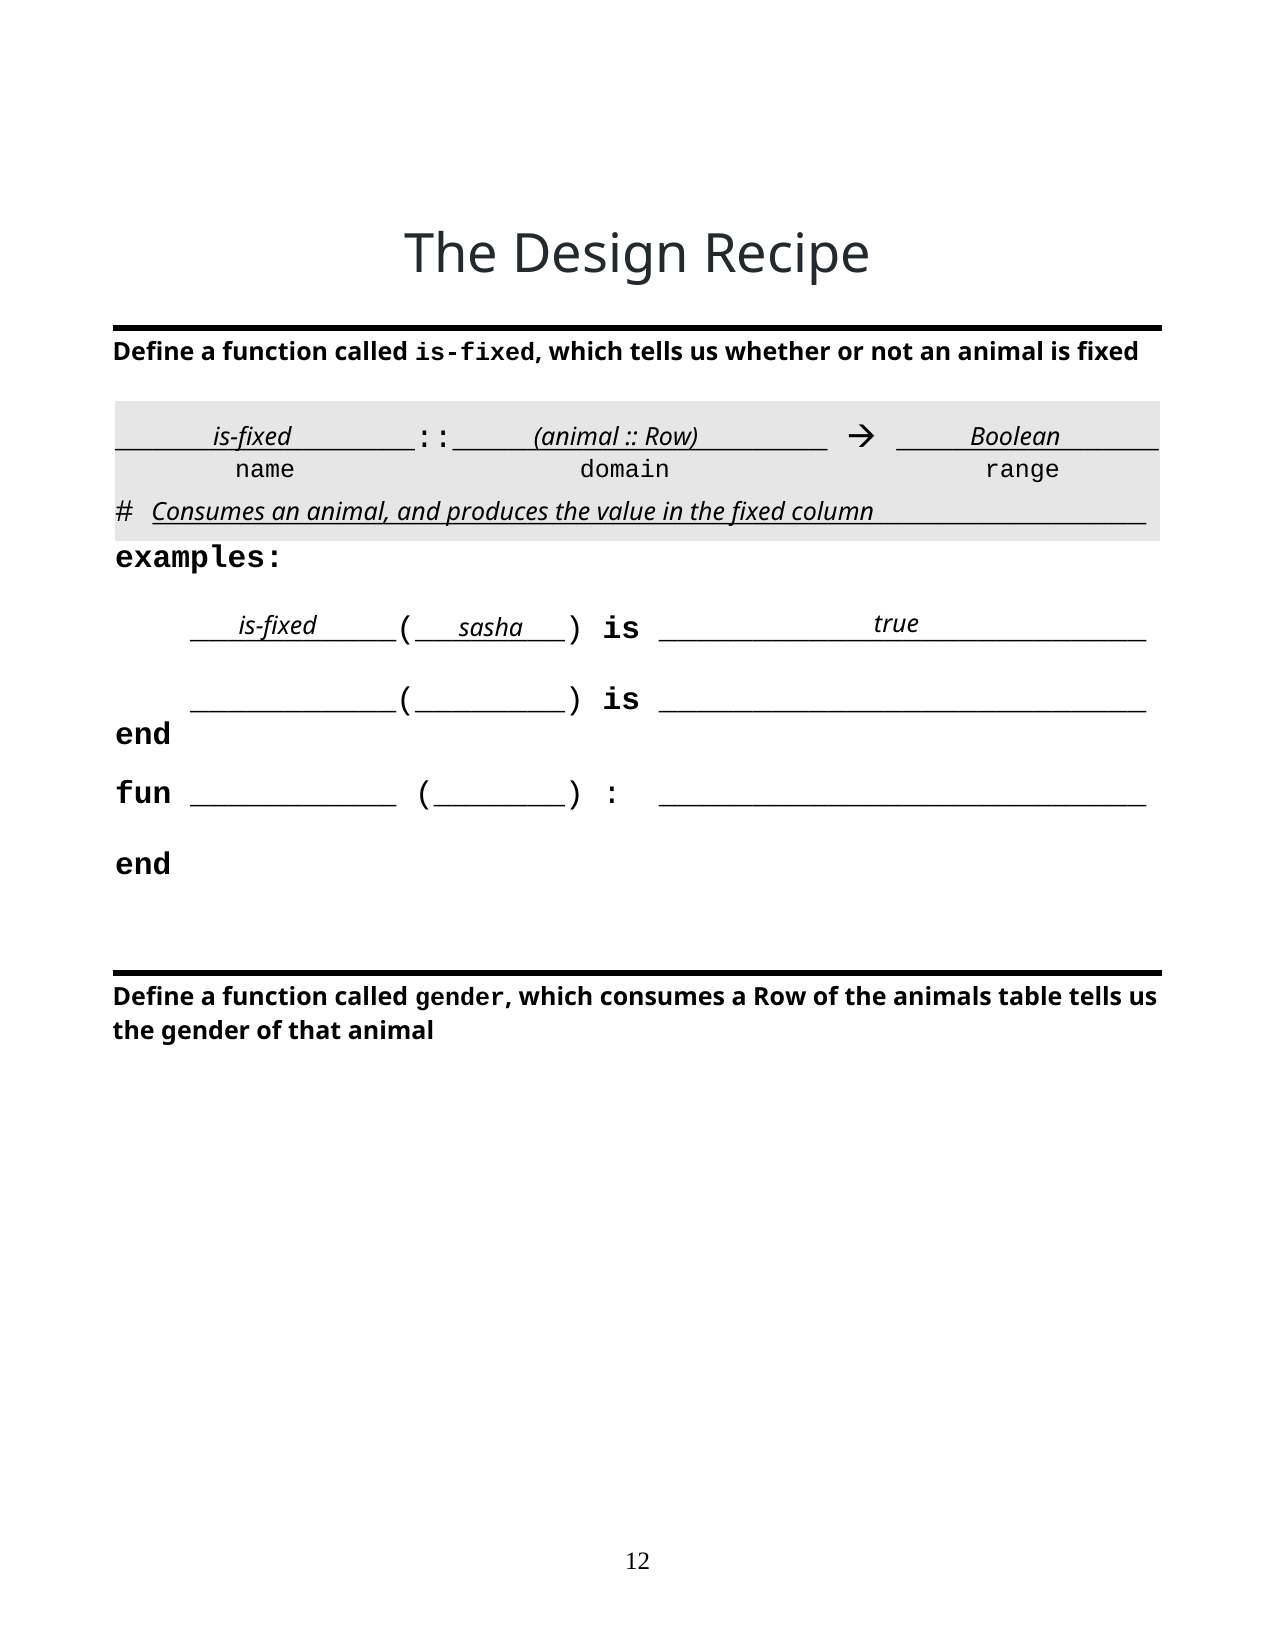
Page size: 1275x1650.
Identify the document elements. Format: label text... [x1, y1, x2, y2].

subtitle The Design Recipe [112, 214, 1162, 288]
table_header ________________::____________________ ______________ name domain range # _____________________________________________________ [115, 401, 1160, 541]
table_cell fun ___________ (_______) : __________________________ end [115, 754, 1158, 884]
table_cell examples: ___________(________) is __________________________ ___________(________) is __________________________ end [115, 541, 1158, 754]
text Define a function called is-fixed, which tells us whether or not an animal is fixed [112, 326, 1162, 368]
text Define a function called gender, which consumes a Row of the animals table tells us the gender of that animal [112, 971, 1162, 1047]
